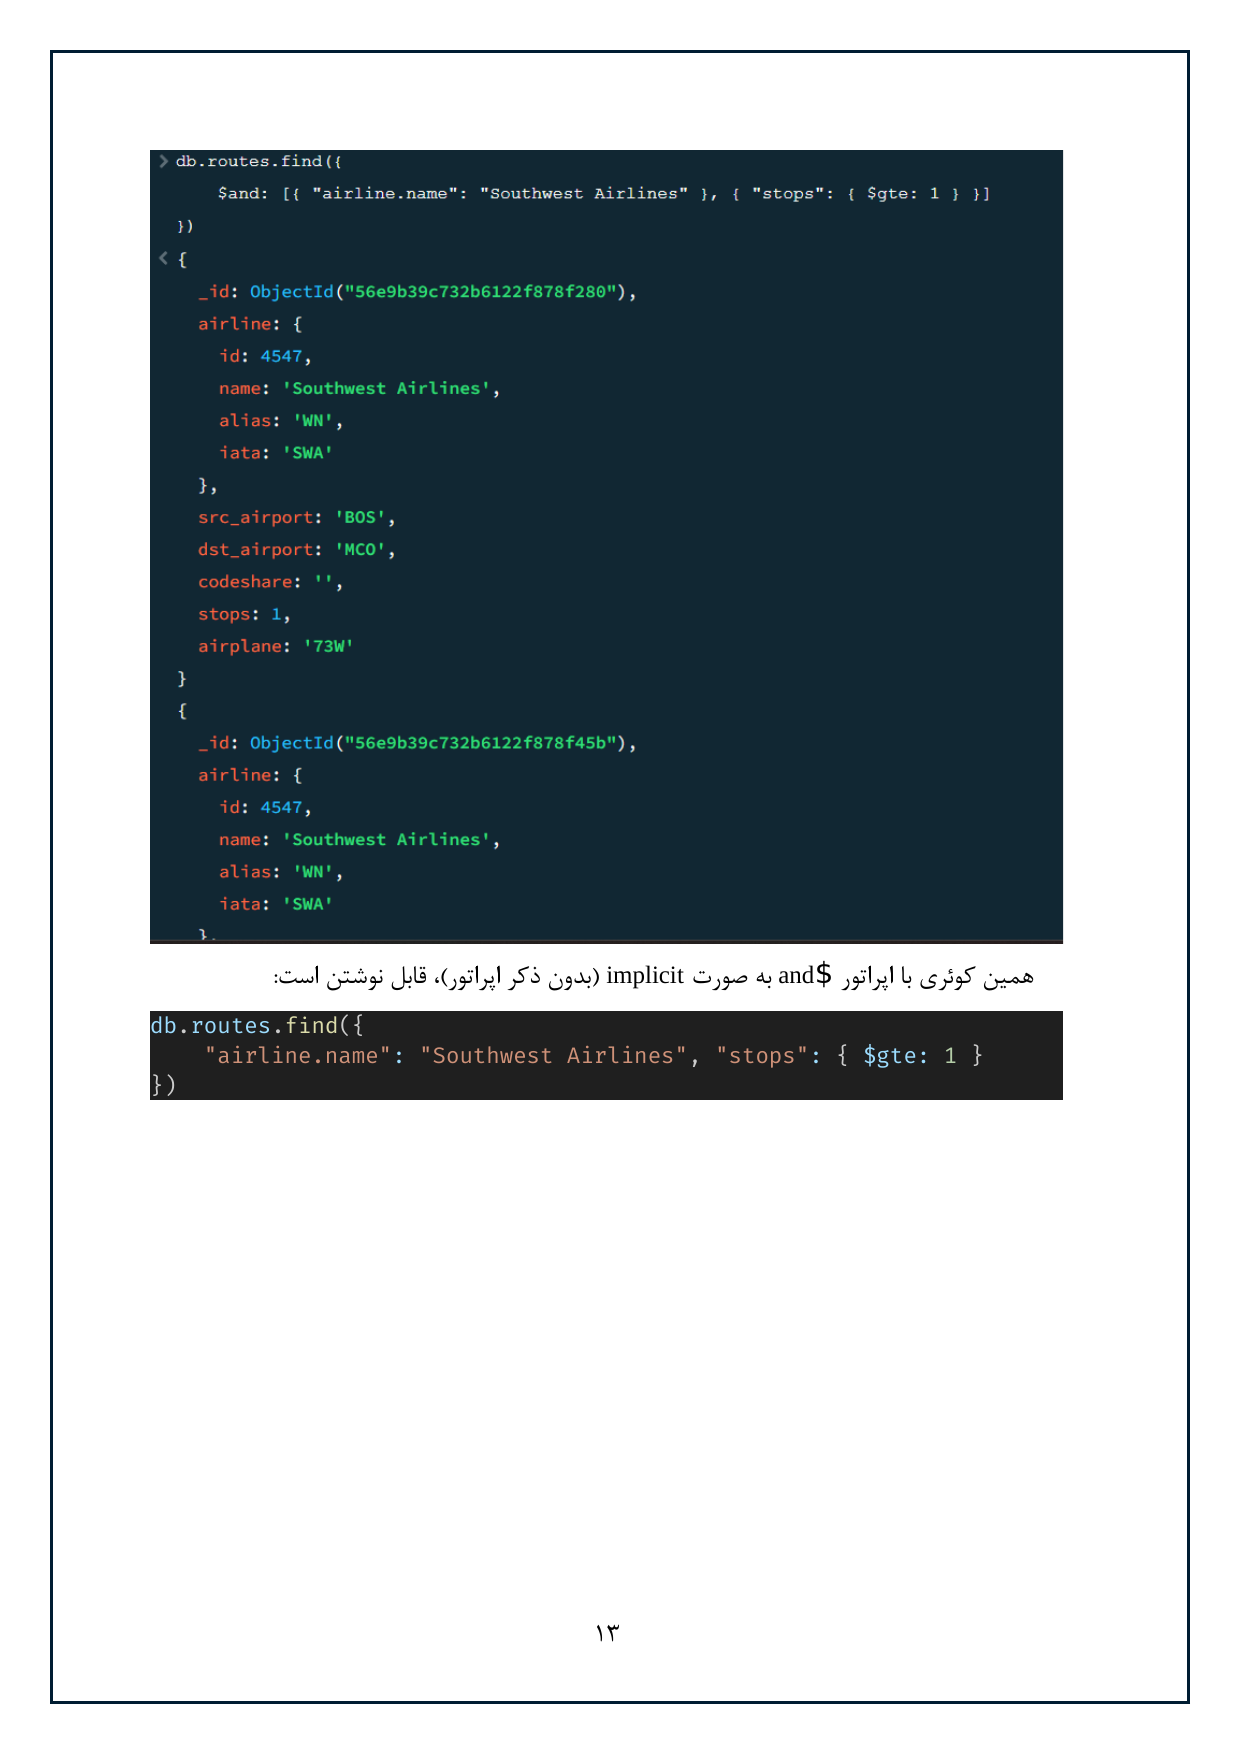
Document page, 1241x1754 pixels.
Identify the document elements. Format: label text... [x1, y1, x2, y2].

text همین کوئری با اپراتور $and به صورت implicit (بدون ذکر اپراتور)، قابل نوشتن است: [150, 960, 1063, 993]
text }) [150, 1070, 1063, 1100]
picture [150, 150, 1064, 944]
text "airline.name": "Southwest Airlines", "stops": { $gte: 1 } [150, 1041, 1063, 1070]
text db.routes.find({ [150, 1011, 1063, 1041]
